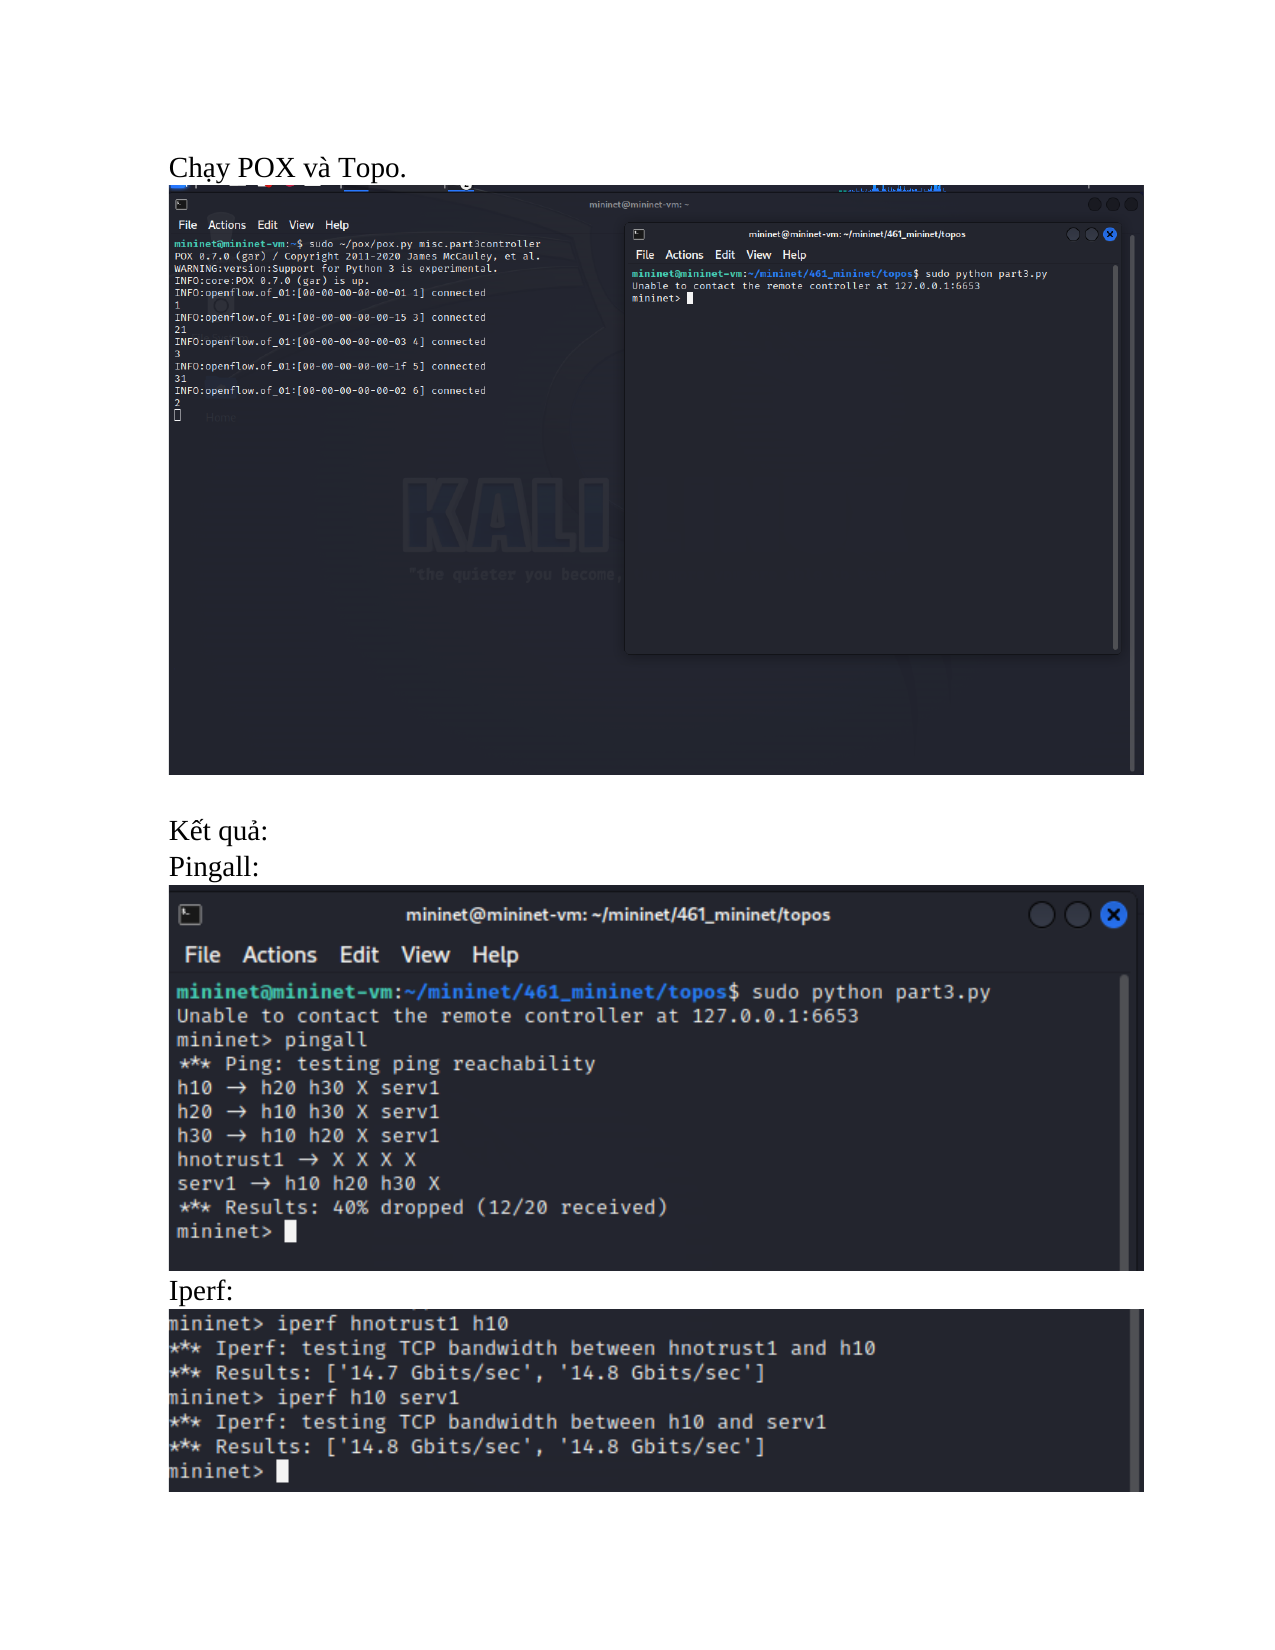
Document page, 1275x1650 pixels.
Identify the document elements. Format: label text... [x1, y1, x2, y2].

picture [168, 885, 1144, 1271]
picture [168, 1309, 1144, 1492]
list Iperf: [169, 1273, 1125, 1307]
list Pingall: [169, 849, 1125, 883]
list Chạy POX và Topo. [169, 150, 1125, 185]
picture [168, 185, 1144, 775]
list Kết quả: [169, 813, 1125, 847]
